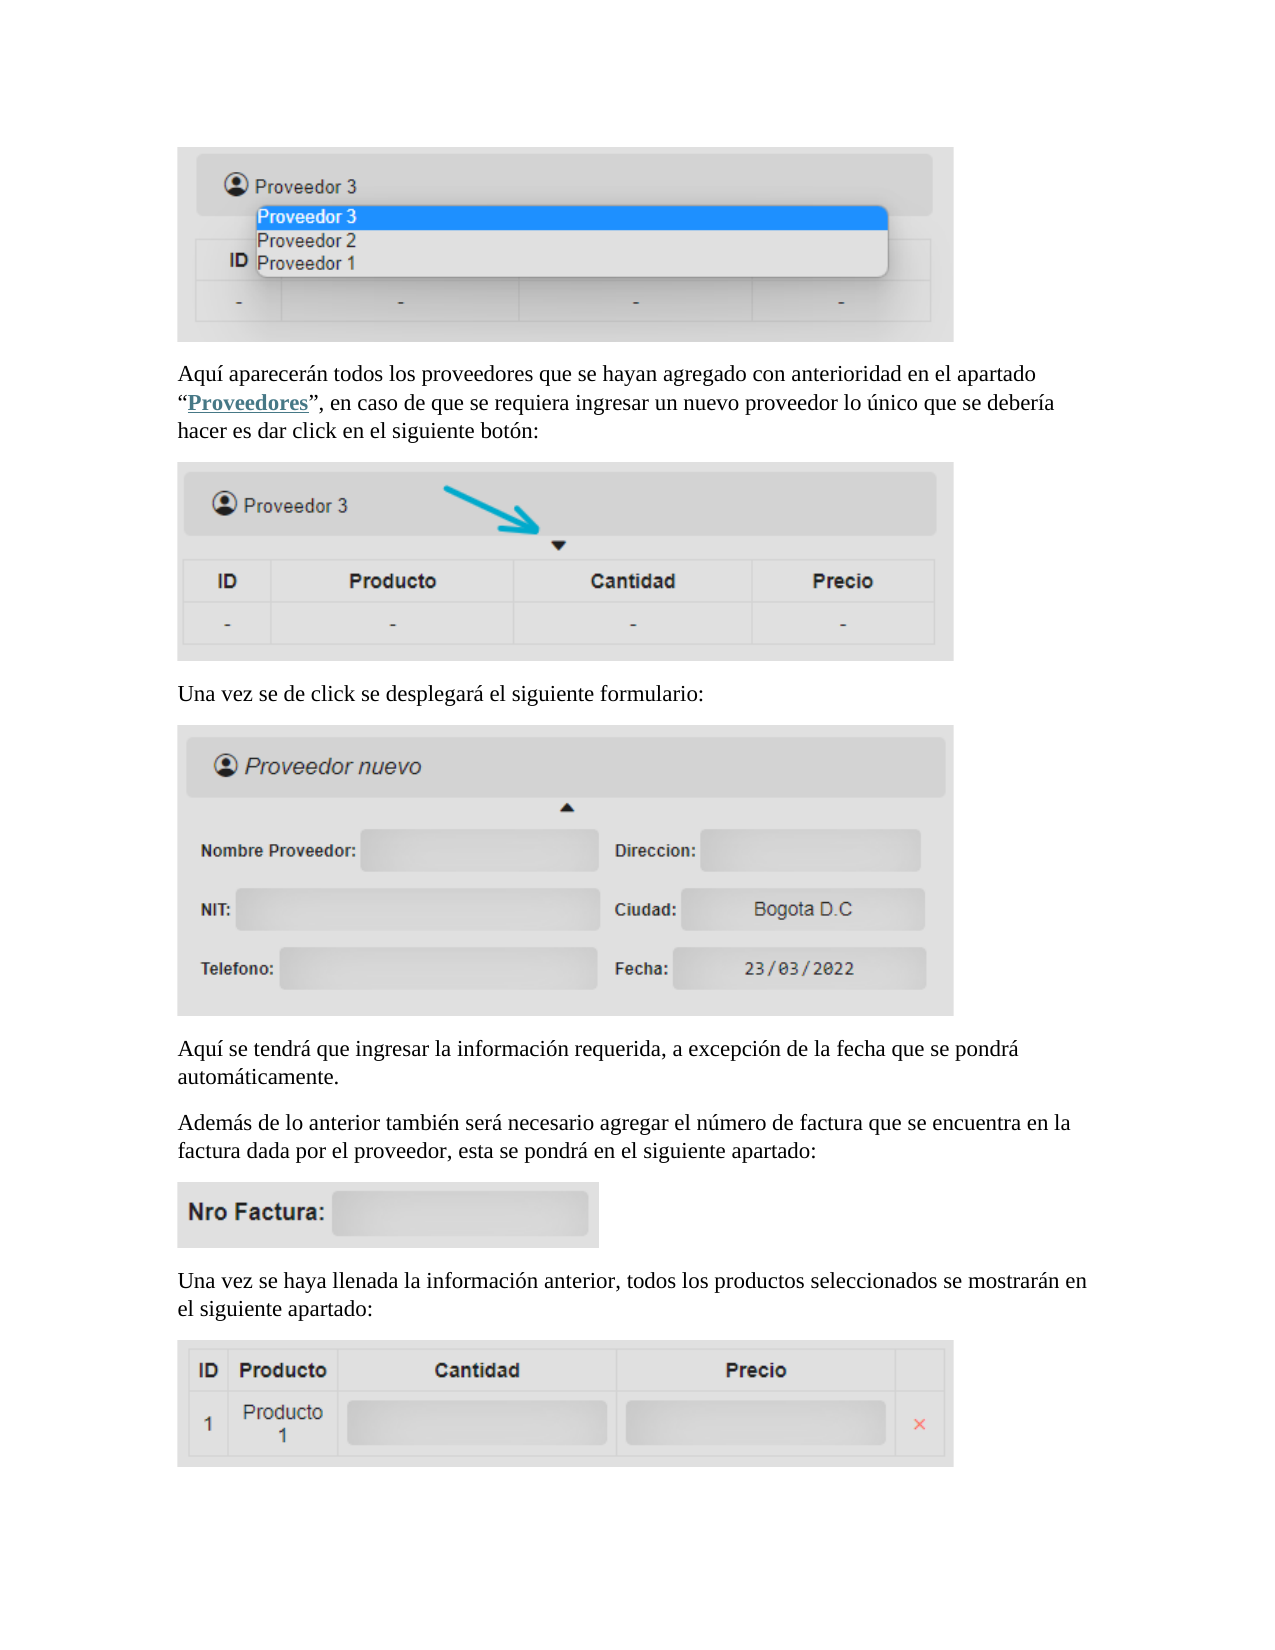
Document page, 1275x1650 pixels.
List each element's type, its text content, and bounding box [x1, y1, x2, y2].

picture [177, 1340, 954, 1467]
text Además de lo anterior también será necesario agregar el número de factura que se encuentra en la factura dada por el proveedor, esta se pondrá en el siguiente apartado: [177, 1108, 1098, 1163]
picture [177, 462, 954, 661]
picture [177, 1182, 599, 1248]
text Una vez se haya llenada la información anterior, todos los productos seleccionados se mostrarán en el siguiente apartado: [177, 1267, 1098, 1322]
text Aquí aparecerán todos los proveedores que se hayan agregado con anterioridad en el apartado “Proveedores”, en caso de que se requiera ingresar un nuevo proveedor lo único que se debería hacer es dar click en el siguiente botón: [177, 361, 1098, 444]
text Una vez se de click se desplegará el siguiente formulario: [177, 680, 1098, 706]
text Aquí se tendrá que ingresar la información requerida, a excepción de la fecha que se pondrá automáticamente. [177, 1035, 1098, 1090]
picture [177, 725, 954, 1016]
picture [177, 147, 954, 342]
